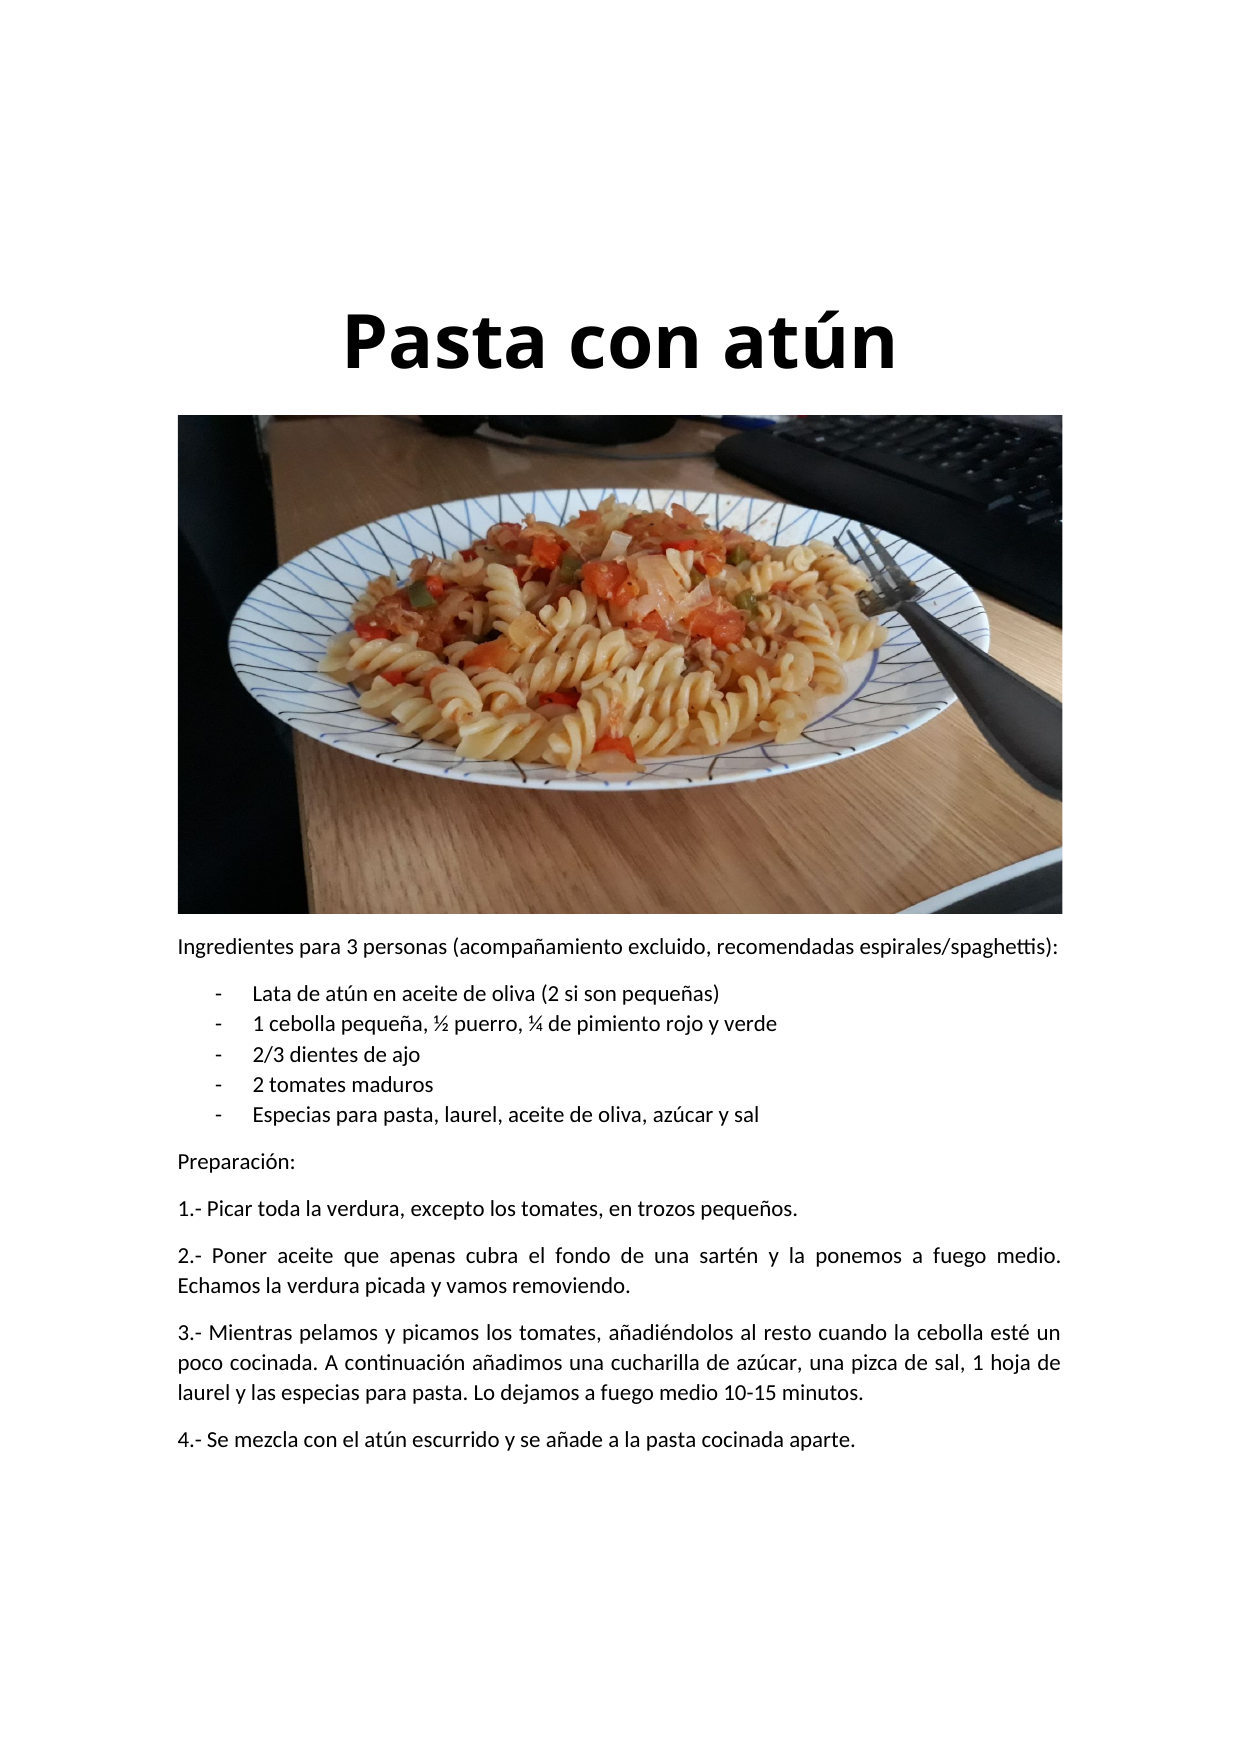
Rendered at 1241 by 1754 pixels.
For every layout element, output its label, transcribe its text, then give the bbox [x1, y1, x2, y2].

list Lata de atún en aceite de oliva (2 si son pequeñas) [215, 979, 1063, 1007]
text 1.- Picar toda la verdura, excepto los tomates, en trozos pequeños. [177, 1194, 1063, 1222]
list 1 cebolla pequeña, ½ puerro, ¼ de pimiento rojo y verde [215, 1009, 1063, 1038]
text 4.- Se mezcla con el atún escurrido y se añade a la pasta cocinada aparte. [177, 1425, 1063, 1453]
list 2 tomates maduros [215, 1070, 1063, 1098]
text 2.- Poner aceite que apenas cubra el fondo de una sartén y la ponemos a fuego medio. Echamos la verdura picada y vamos removiendo. [177, 1241, 1063, 1299]
picture [177, 415, 1063, 914]
text Preparación: [177, 1147, 1063, 1175]
text 3.- Mientras pelamos y picamos los tomates, añadiéndolos al resto cuando la cebolla esté un poco cocinada. A continuación añadimos una cucharilla de azúcar, una pizca de sal, 1 hoja de laurel y las especias para pasta. Lo dejamos a fuego medio 10-15 minutos. [177, 1318, 1063, 1406]
text Ingredientes para 3 personas (acompañamiento excluido, recomendadas espirales/spaghettis): [177, 932, 1063, 961]
text Pasta con atún [177, 288, 1063, 390]
list 2/3 dientes de ajo [215, 1040, 1063, 1068]
list Especias para pasta, laurel, aceite de oliva, azúcar y sal [215, 1100, 1063, 1128]
